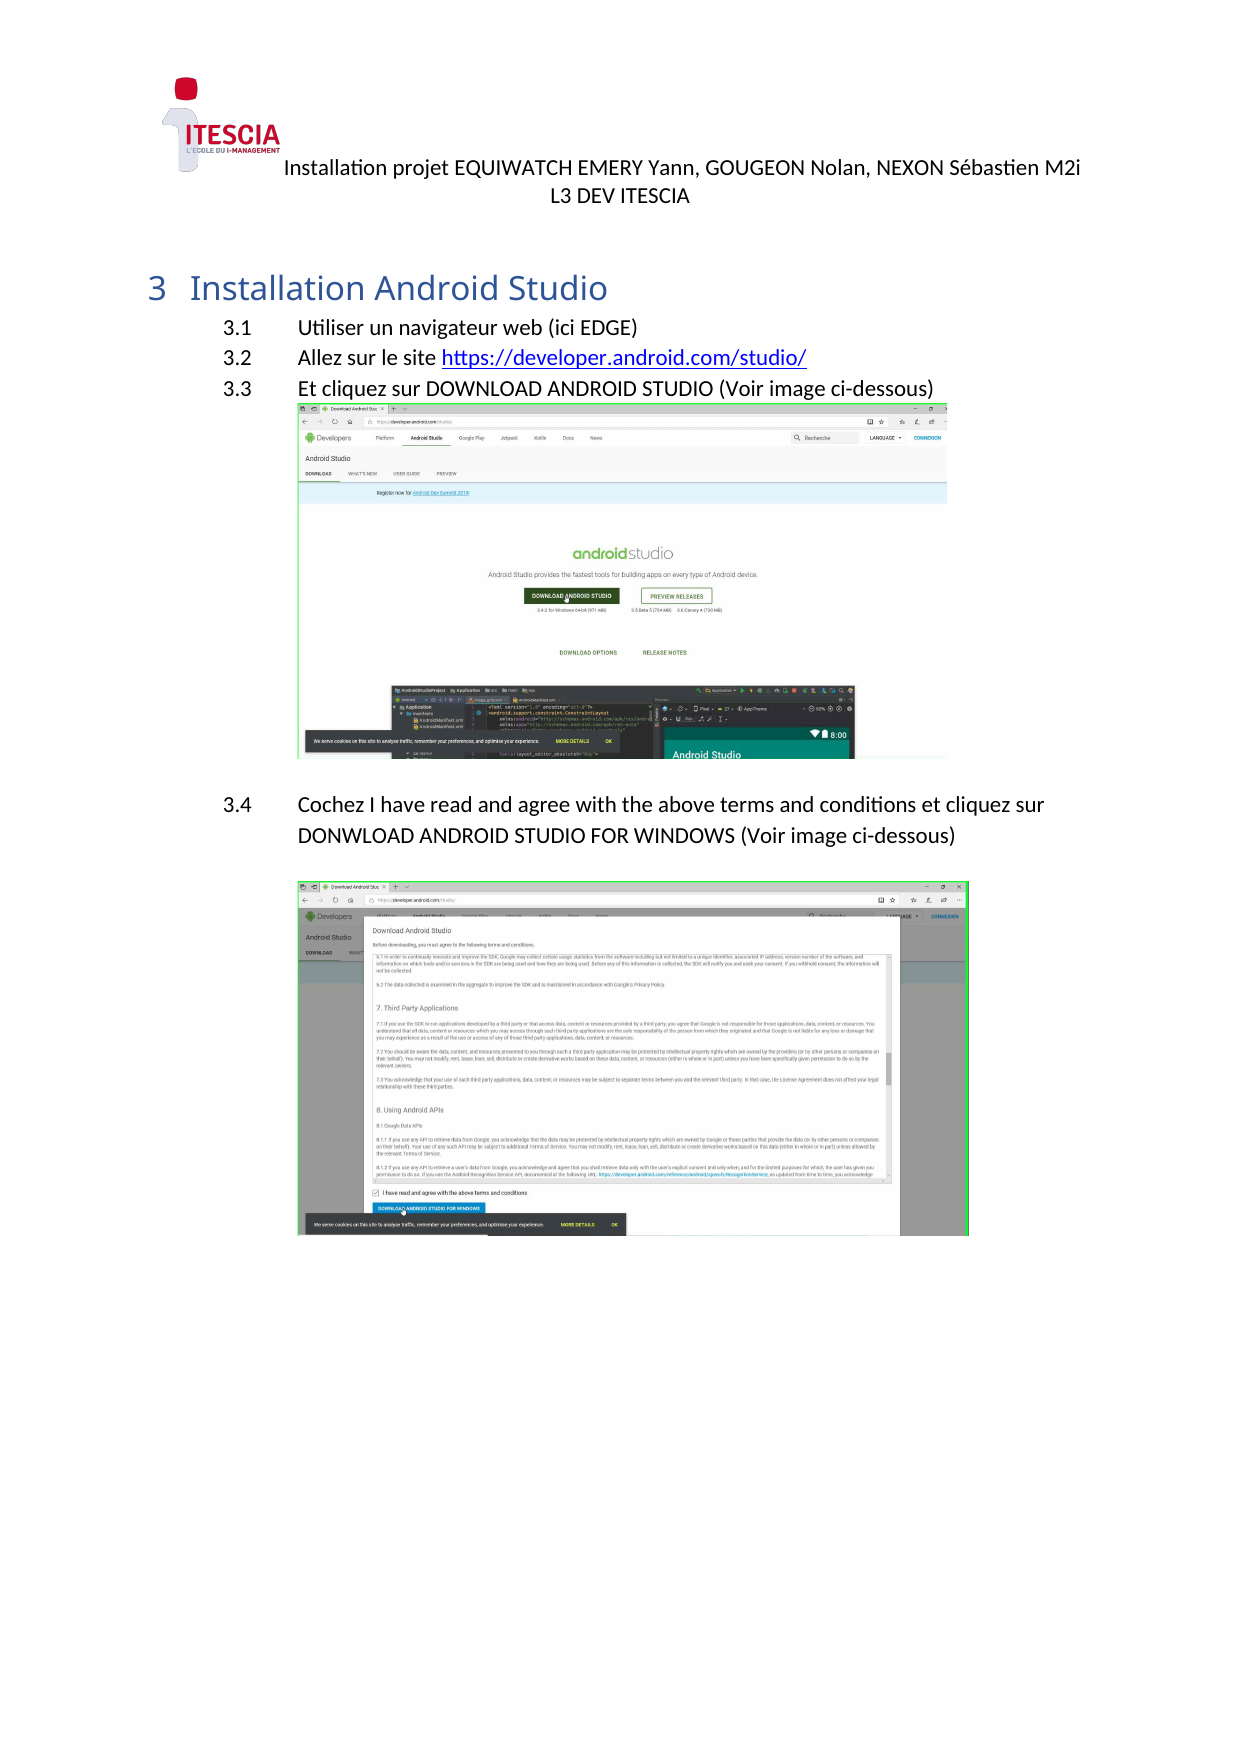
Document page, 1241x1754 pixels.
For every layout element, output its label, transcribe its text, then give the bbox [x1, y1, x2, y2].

list Et cliquez sur DOWNLOAD ANDROID STUDIO (Voir image ci-dessous) [223, 374, 1093, 402]
picture [297, 403, 948, 759]
list Cochez I have read and agree with the above terms and conditions et cliquez sur DONWLOAD ANDROID STUDIO FOR WINDOWS (Voir image ci-dessous) [223, 791, 1093, 849]
list Allez sur le site https://developer.android.com/studio/ [223, 343, 1093, 371]
picture [297, 881, 969, 1236]
subtitle Installation Android Studio [148, 264, 1093, 310]
picture [158, 73, 284, 176]
list Utiliser un navigateur web (ici EDGE) [223, 313, 1093, 341]
